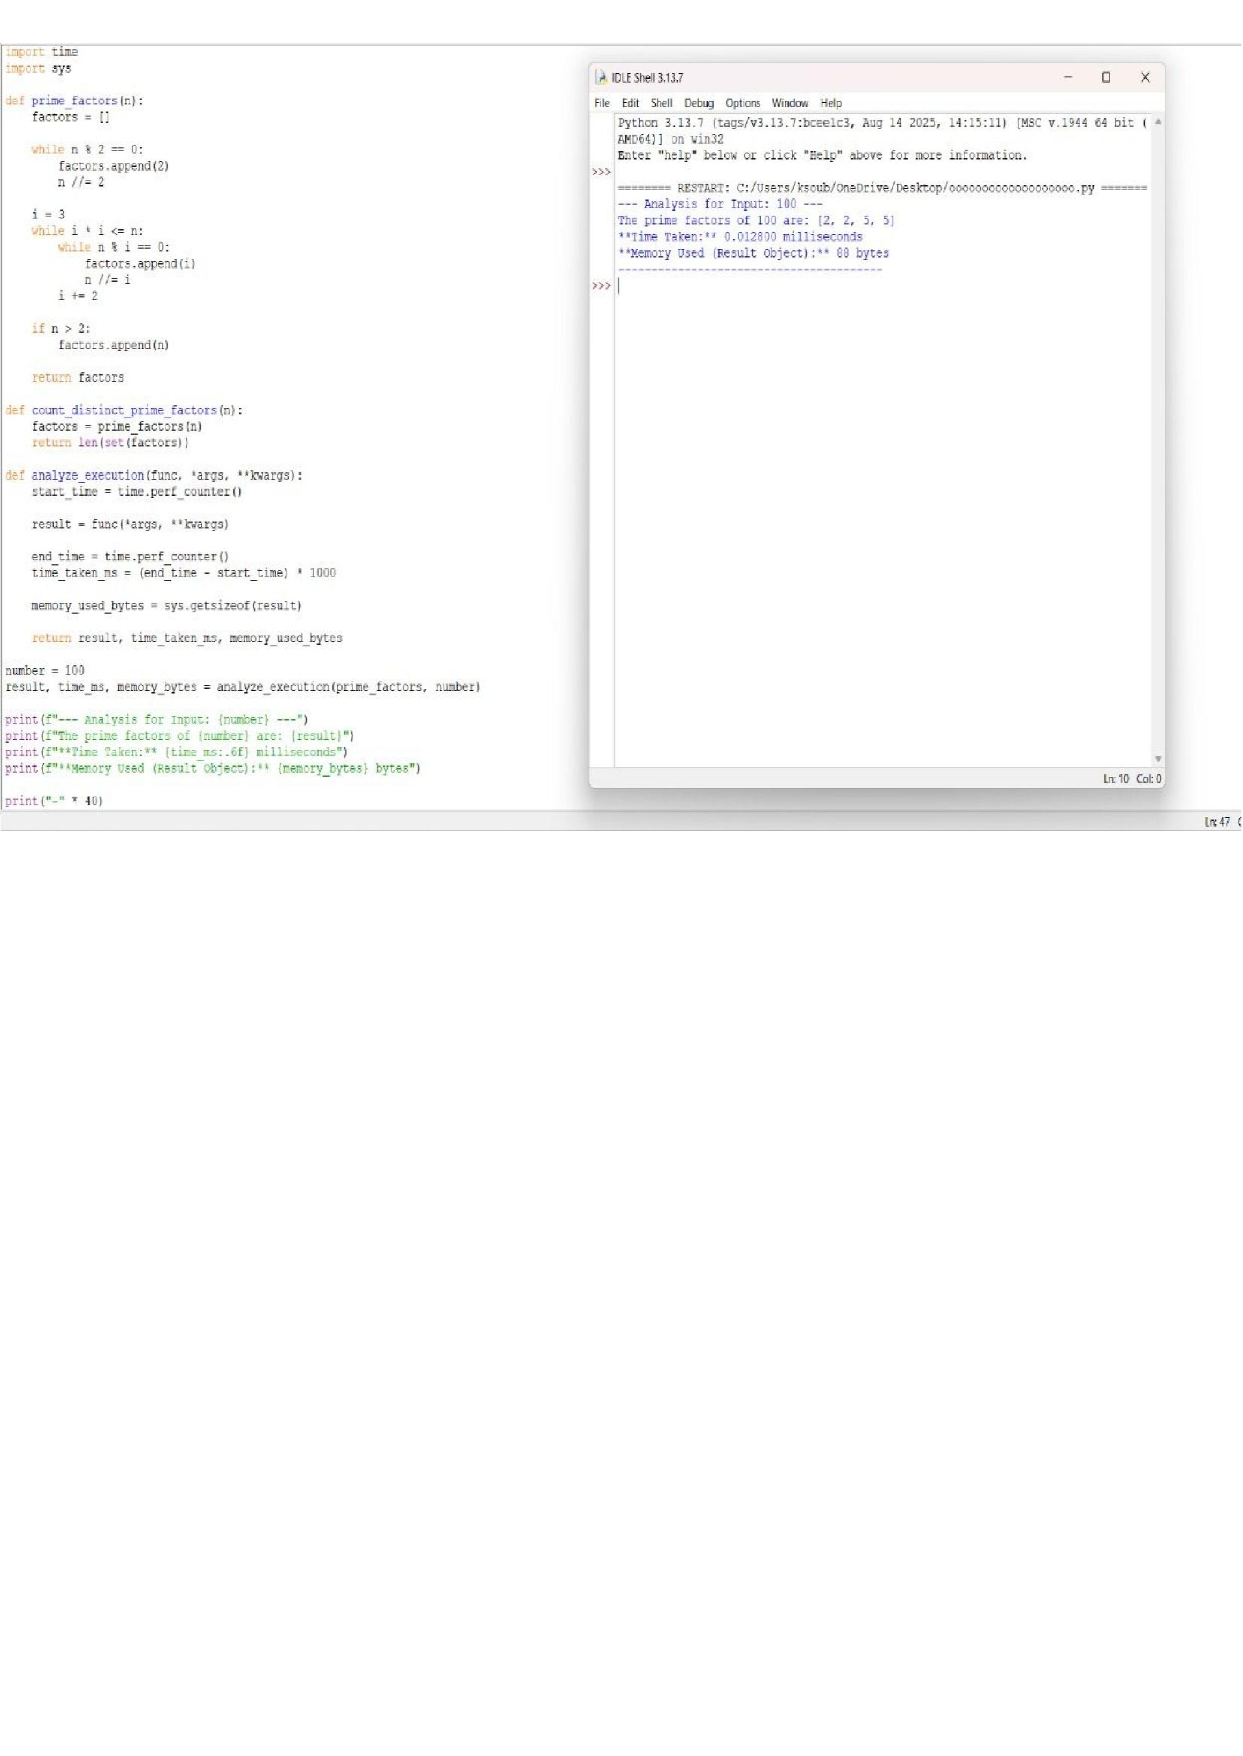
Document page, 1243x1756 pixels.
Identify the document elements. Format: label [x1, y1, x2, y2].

picture [0, 43, 1242, 831]
